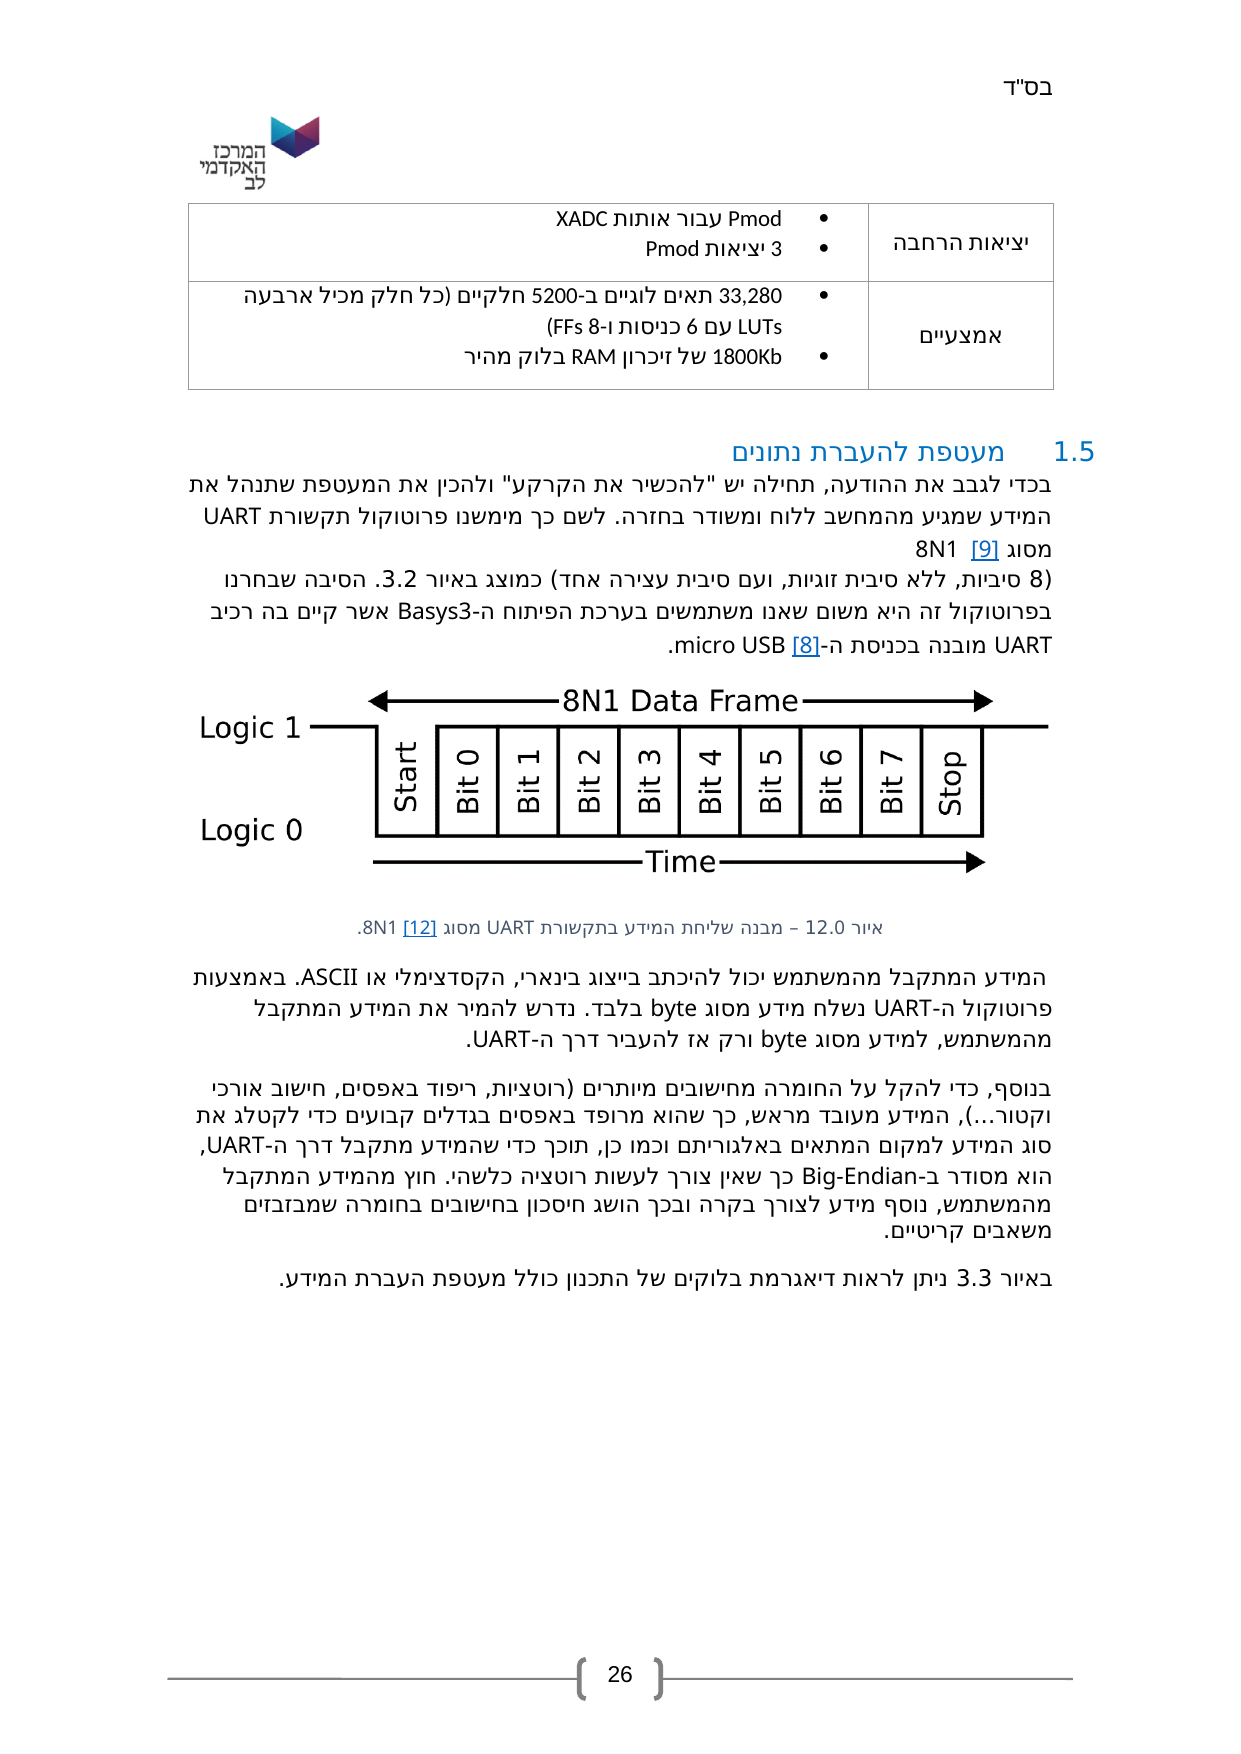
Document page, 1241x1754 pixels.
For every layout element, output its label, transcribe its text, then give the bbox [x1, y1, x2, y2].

table_cell Pmod עבור אותות XADC 3 יציאות Pmod [189, 204, 868, 281]
subtitle מעטפת להעברת נתונים [187, 437, 1053, 468]
text המידע המתקבל מהמשתמש יכול להיכתב בייצוג בינארי, הקסדצימלי או ASCII. באמצעות פרוטוקול ה-UART נשלח מידע מסוג byte בלבד. נדרש להמיר את המידע המתקבל מהמשתמש, למידע מסוג byte ורק אז להעביר דרך ה-UART. [187, 961, 1053, 1054]
picture [187, 679, 1053, 896]
text בכדי לגבב את ההודעה, תחילה יש "להכשיר את הקרקע" ולהכין את המעטפת שתנהל את המידע שמגיע מהמחשב ללוח ומשודר בחזרה. לשם כך מימשנו פרוטוקול תקשורת UART מסוג 8N1 [9] (8 סיביות, ללא סיבית זוגיות, ועם סיבית עצירה אחד) כמוצג באיור 3.2. הסיבה שבחרנו בפרוטוקול זה היא משום שאנו משתמשים בערכת הפיתוח ה-Basys3 אשר קיים בה רכיב UART מובנה בכניסת ה-micro USB [8]. [187, 471, 1053, 660]
text בנוסף, כדי להקל על החומרה מחישובים מיותרים (רוטציות, ריפוד באפסים, חישוב אורכי וקטור...), המידע מעובד מראש, כך שהוא מרופד באפסים בגדלים קבועים כדי לקטלג את סוג המידע למקום המתאים באלגוריתם וכמו כן, תוכך כדי שהמידע מתקבל דרך ה-UART, הוא מסודר ב-Big-Endian כך שאין צורך לעשות רוטציה כלשהי. חוץ מהמידע המתקבל מהמשתמש, נוסף מידע לצורך בקרה ובכך הושג חיסכון בחישובים בחומרה שמבזבזים משאבים קריטיים. [187, 1075, 1053, 1244]
text באיור 3.3 ניתן לראות דיאגרמת בלוקים של התכנון כולל מעטפת העברת המידע. [187, 1265, 1053, 1292]
table_cell יציאות הרחבה [869, 204, 1053, 281]
table_cell אמצעיים [869, 282, 1053, 389]
table_cell 33,280 תאים לוגיים ב-5200 חלקיים (כל חלק מכיל ארבעה LUTs עם 6 כניסות ו-8 FFs) 1800Kb של זיכרון RAM בלוק מהיר [189, 282, 868, 389]
